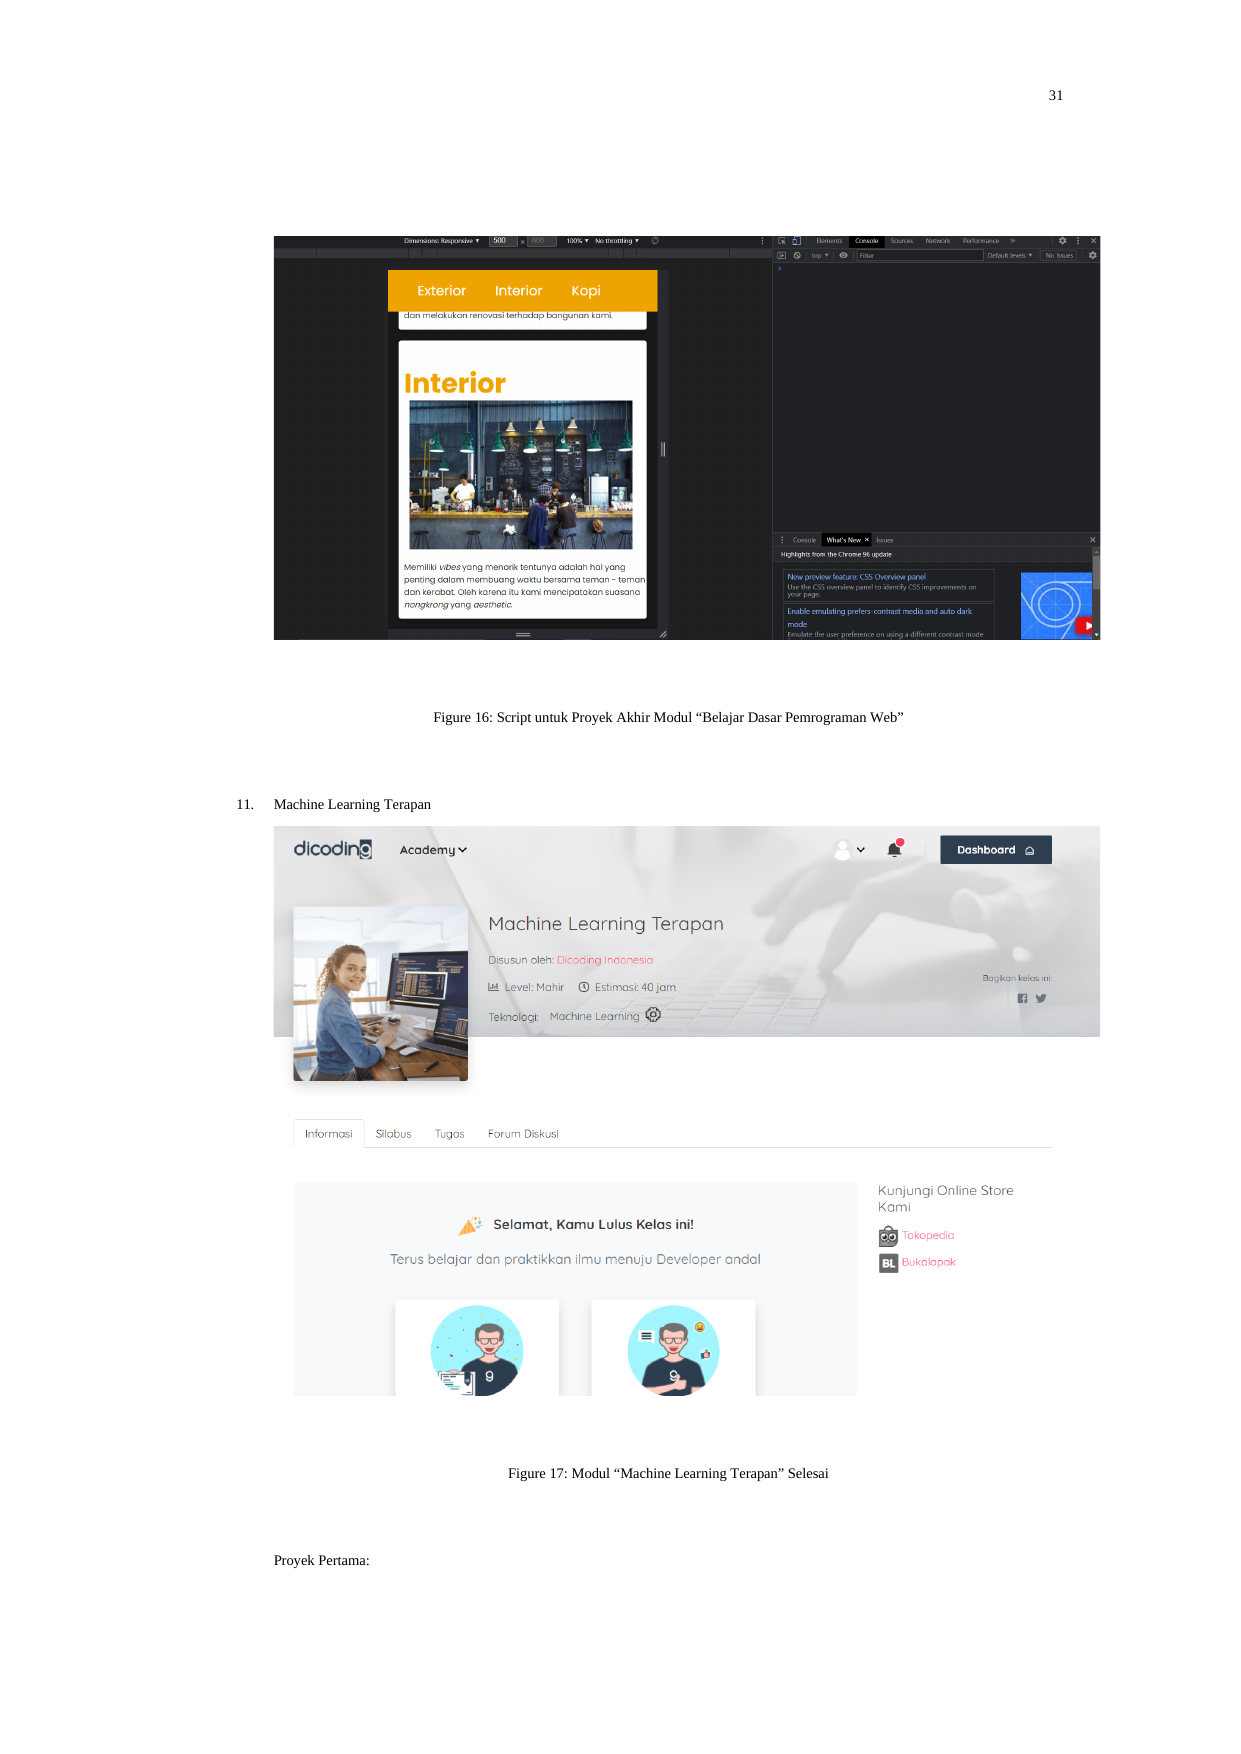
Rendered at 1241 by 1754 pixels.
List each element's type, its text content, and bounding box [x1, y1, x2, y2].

picture [273, 236, 1101, 640]
list Figure 17: Modul “Machine Learning Terapan” Selesai [273, 1453, 1063, 1482]
list Machine Learning Terapan [236, 783, 1063, 812]
list Proyek Pertama: [273, 1539, 1063, 1568]
list Figure 16: Script untuk Proyek Akhir Modul “Belajar Dasar Pemrograman Web” [273, 697, 1063, 726]
picture [273, 826, 1101, 1396]
